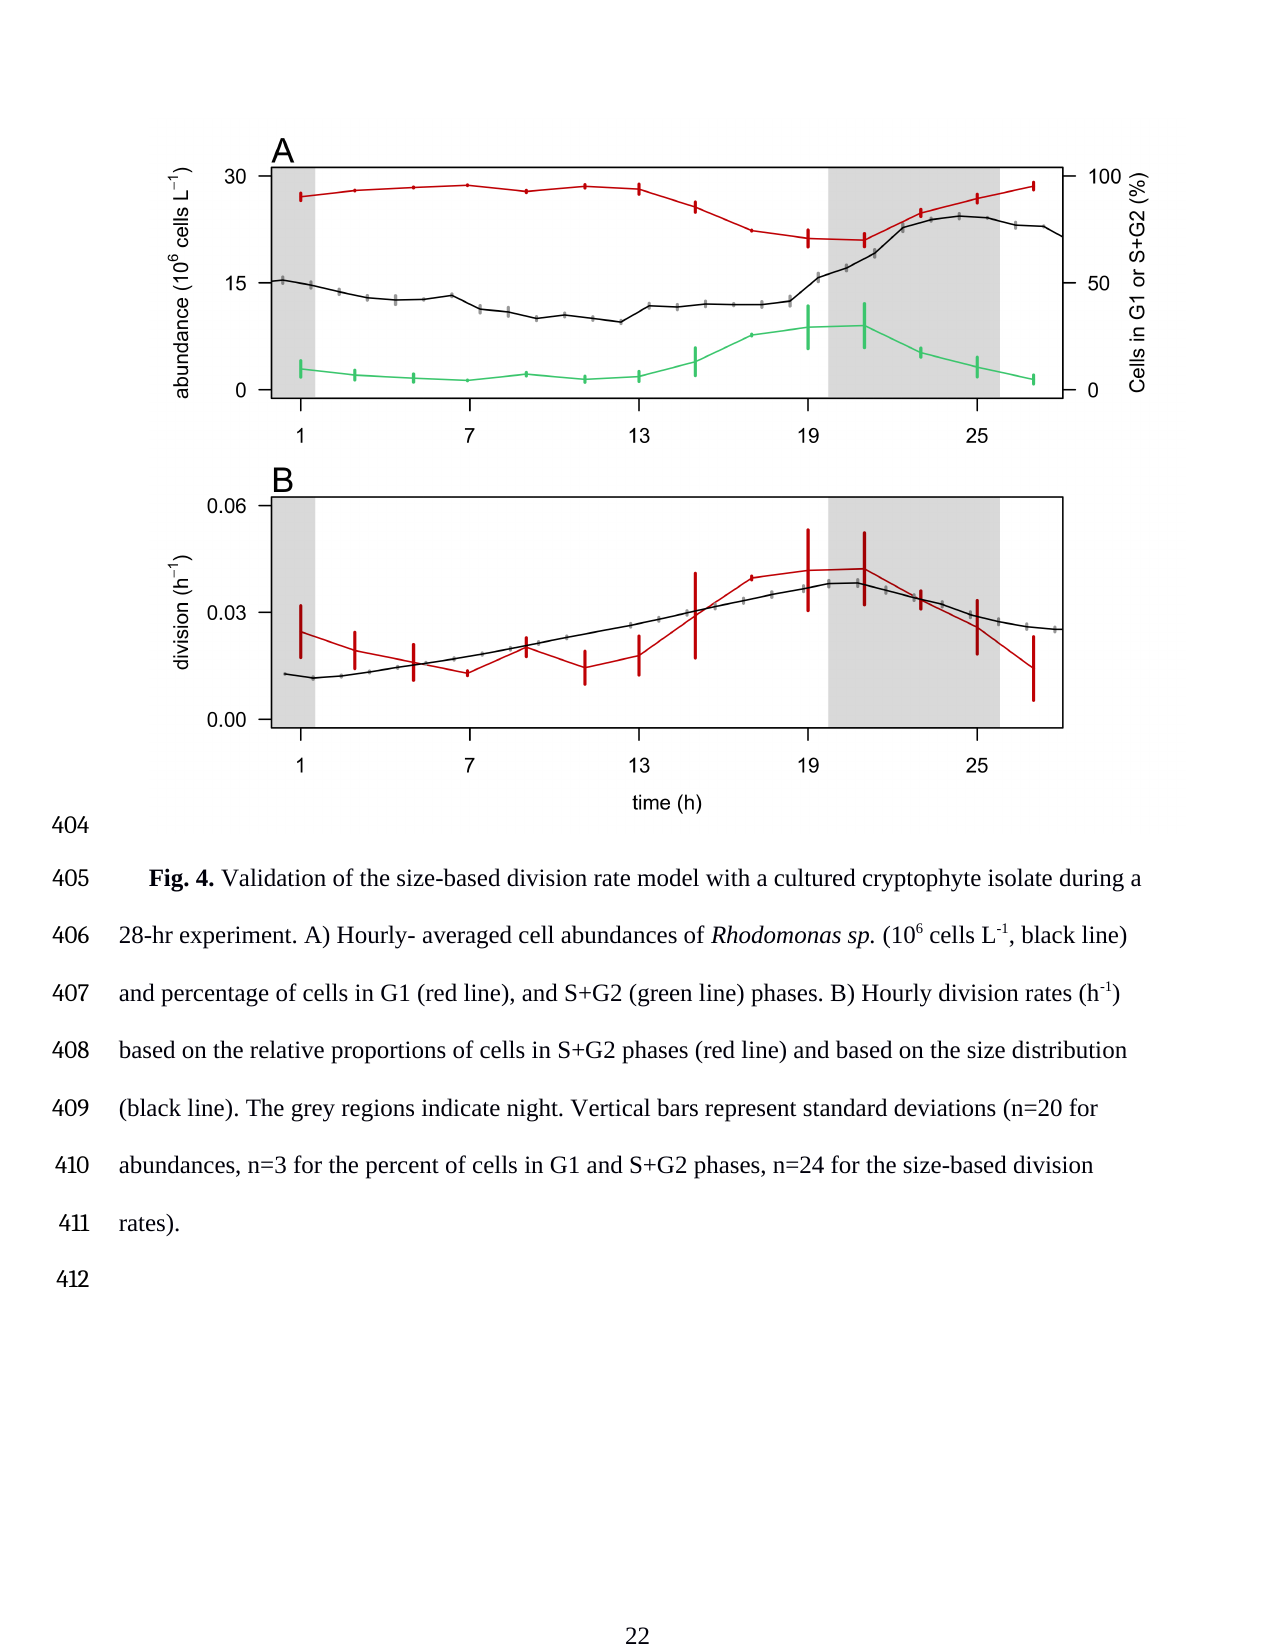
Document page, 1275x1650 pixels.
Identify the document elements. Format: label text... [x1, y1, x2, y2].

text Fig. 4. Validation of the size-based division rate model with a cultured cryptophyte isolate during a 28-hr experiment. A) Hourly- averaged cell abundances of Rhodomonas sp. (106 cells L-1, black line) and percentage of cells in G1 (red line), and S+G2 (green line) phases. B) Hourly division rates (h-1) based on the relative proportions of cells in S+G2 phases (red line) and based on the size distribution (black line). The grey regions indicate night. Vertical bars represent standard deviations (n=20 for abundances, n=3 for the percent of cells in G1 and S+G2 phases, n=24 for the size-based division rates). [118, 863, 1156, 1236]
picture [148, 118, 1186, 834]
